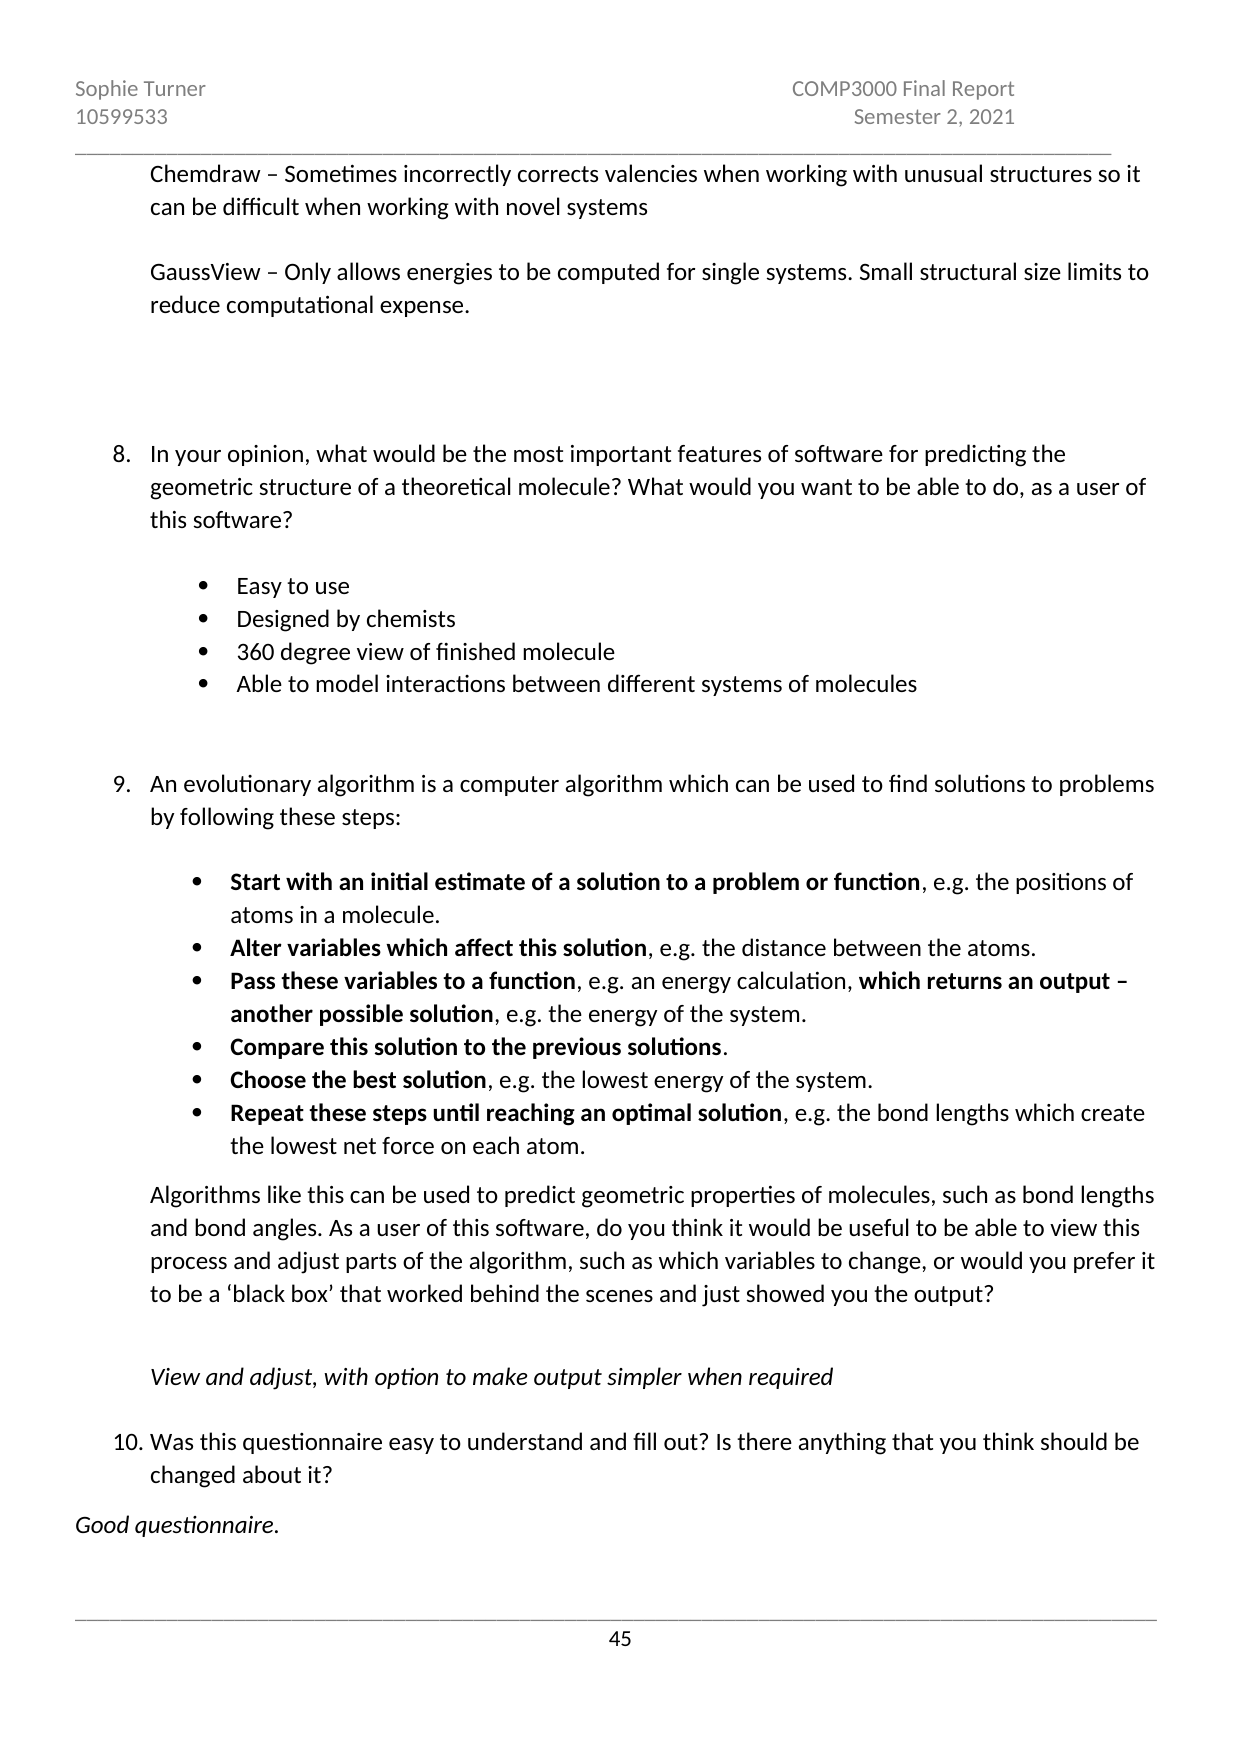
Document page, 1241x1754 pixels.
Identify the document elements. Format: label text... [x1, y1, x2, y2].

list In your opinion, what would be the most important features of software for predicting the geometric structure of a theoretical molecule? What would you want to be able to do, as a user of this software? [112, 438, 1165, 534]
list Repeat these steps until reaching an optimal solution, e.g. the bond lengths which create the lowest net force on each atom. [193, 1097, 1165, 1160]
list View and adjust, with option to make output simpler when required [150, 1361, 1165, 1391]
list Able to model interactions between different systems of molecules [199, 669, 1165, 699]
text Good questionnaire. [75, 1509, 1165, 1539]
list Compare this solution to the previous solutions. [193, 1031, 1165, 1062]
list Was this questionnaire easy to understand and fill out? Is there anything that you think should be changed about it? [112, 1427, 1165, 1490]
list Pass these variables to a function, e.g. an energy calculation, which returns an output – another possible solution, e.g. the energy of the system. [193, 965, 1165, 1029]
list GaussView – Only allows energies to be computed for single systems. Small structural size limits to reduce computational expense. [150, 257, 1165, 320]
list Designed by chemists [199, 603, 1165, 633]
list An evolutionary algorithm is a computer algorithm which can be used to find solutions to problems by following these steps: [112, 768, 1165, 831]
text Algorithms like this can be used to predict geometric properties of molecules, such as bond lengths and bond angles. As a user of this software, do you think it would be useful to be able to view this process and adjust parts of the algorithm, such as which variables to change, or would you prefer it to be a ‘black box’ that worked behind the scenes and just showed you the output? [150, 1179, 1165, 1309]
list Alter variables which affect this solution, e.g. the distance between the atoms. [193, 932, 1165, 963]
list Chemdraw – Sometimes incorrectly corrects valencies when working with unusual structures so it can be difficult when working with novel systems [150, 158, 1165, 221]
list Start with an initial estimate of a solution to a problem or function, e.g. the positions of atoms in a molecule. [193, 867, 1165, 930]
list 360 degree view of finished molecule [199, 636, 1165, 666]
list Easy to use [199, 570, 1165, 600]
list Choose the best solution, e.g. the lowest energy of the system. [193, 1064, 1165, 1094]
